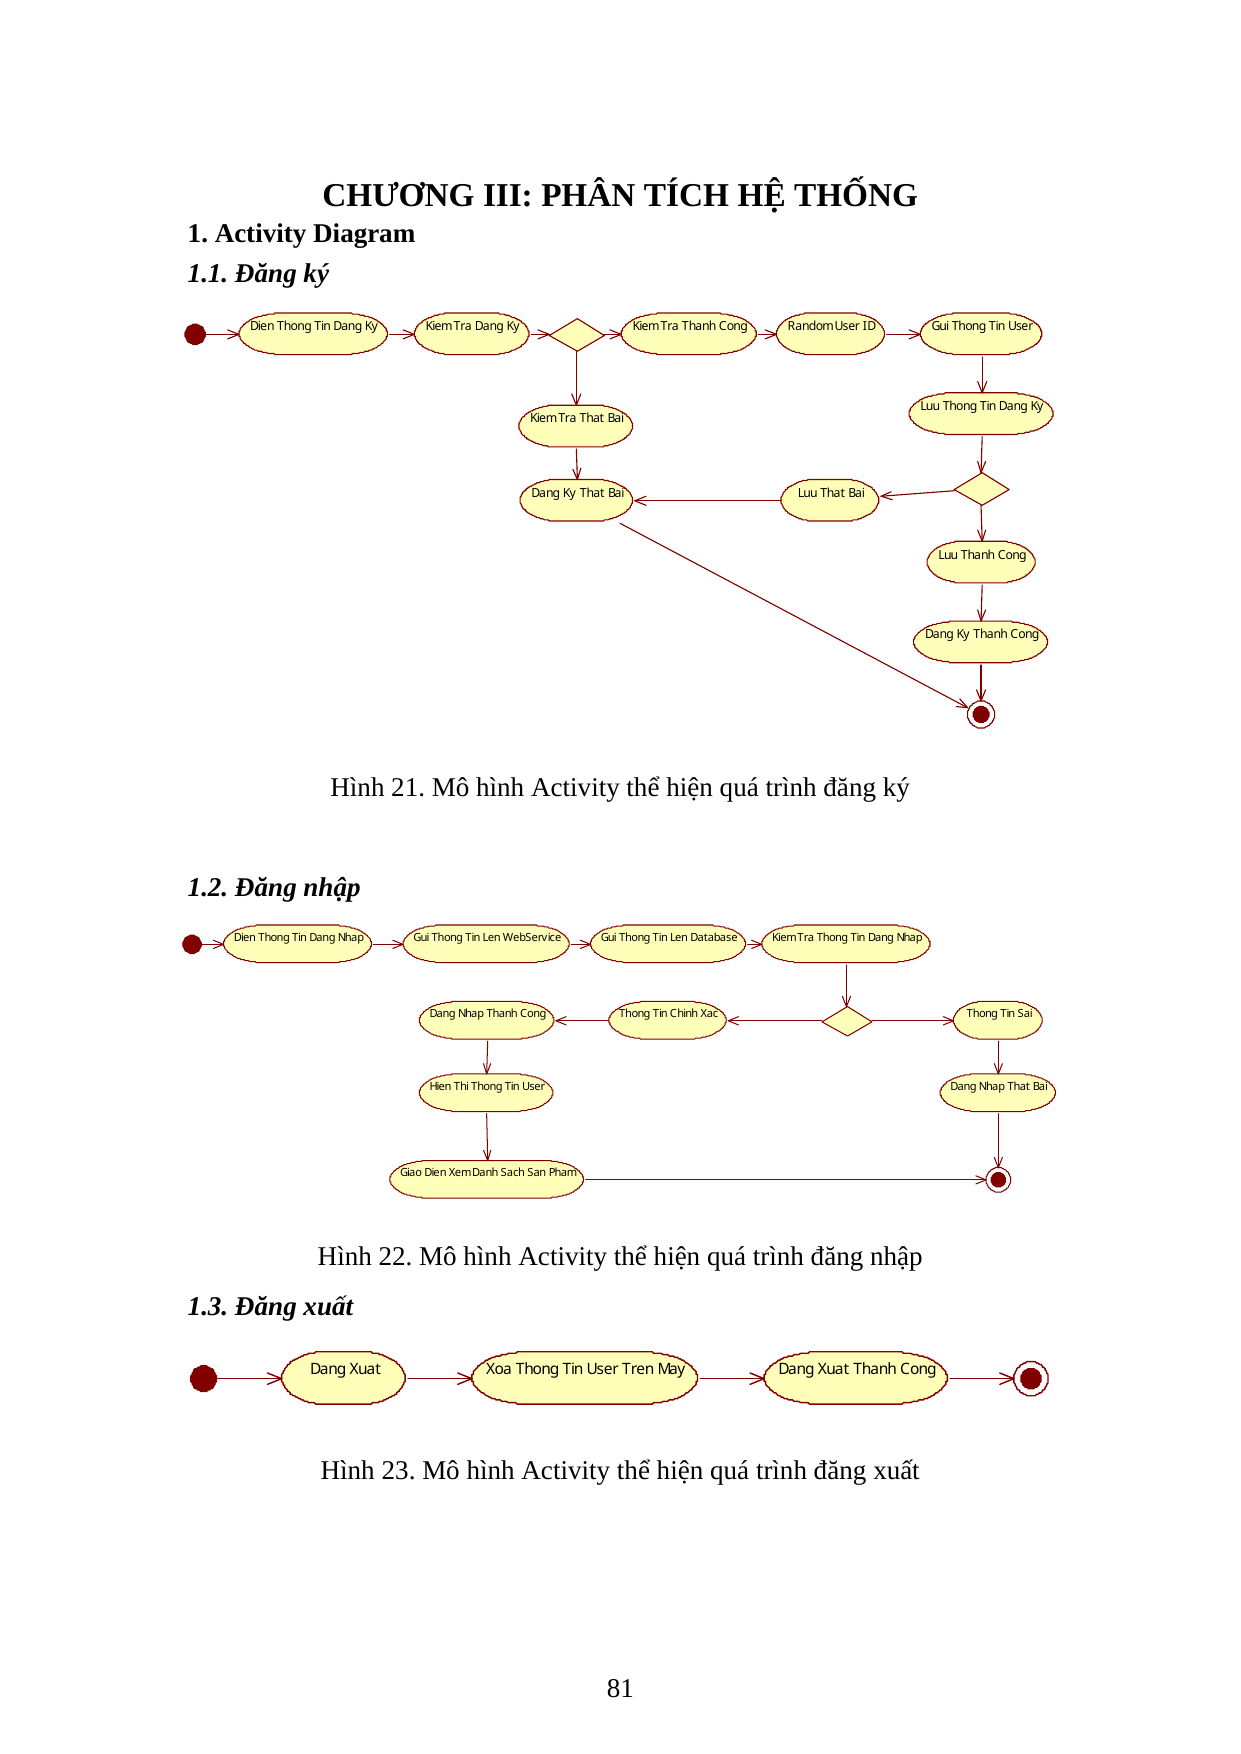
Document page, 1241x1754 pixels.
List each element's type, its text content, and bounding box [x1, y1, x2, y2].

subtitle CHƯƠNG III: PHÂN TÍCH HỆ THỐNG [150, 175, 1090, 213]
subtitle 1.2. Đăng nhập [187, 871, 1090, 902]
subtitle 1.3. Đăng xuất [187, 1290, 1090, 1321]
subtitle Activity Diagram [187, 217, 1090, 249]
text Hình 21. Mô hình Activity thể hiện quá trình đăng ký [150, 771, 1090, 802]
subtitle 1.1. Đăng ký [187, 257, 1090, 288]
text Hình 22. Mô hình Activity thể hiện quá trình đăng nhập [150, 1240, 1090, 1271]
text Hình 23. Mô hình Activity thể hiện quá trình đăng xuất [150, 1454, 1090, 1486]
